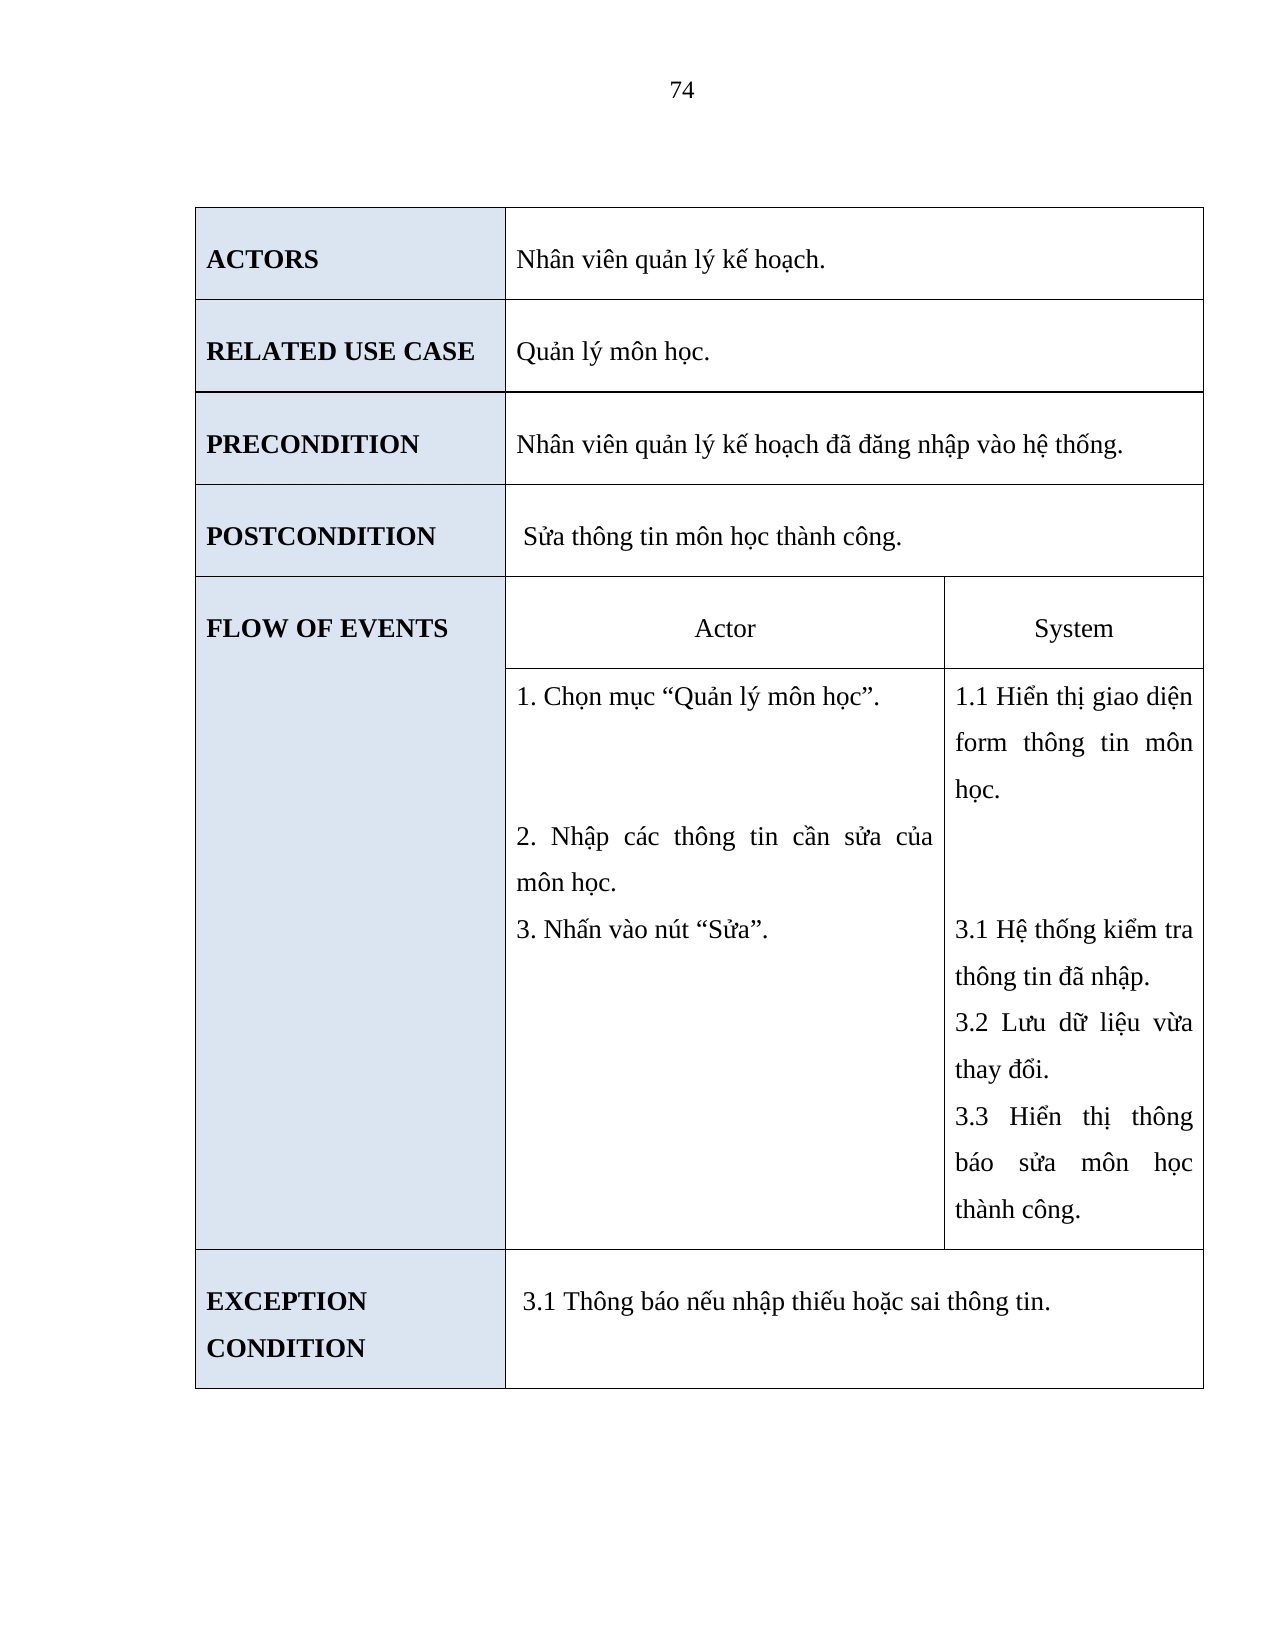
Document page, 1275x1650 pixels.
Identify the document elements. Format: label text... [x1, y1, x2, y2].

table_cell Nhân viên quản lý kế hoạch. [506, 208, 1203, 299]
table_cell POSTCONDITION [196, 485, 505, 576]
table_cell RELATED USE CASE [196, 300, 505, 391]
table_cell Nhân viên quản lý kế hoạch đã đăng nhập vào hệ thống. [506, 393, 1203, 484]
table_cell 1.1 Hiển thị giao diện form thông tin môn học. 3.1 Hệ thống kiểm tra thông tin đã nhập. 3.2 Lưu dữ liệu vừa thay đổi. 3.3 Hiển thị thông báo sửa môn học thành công. [945, 669, 1203, 1249]
table_cell Sửa thông tin môn học thành công. [506, 485, 1203, 576]
table_cell 1. Chọn mục “Quản lý môn học”. 2. Nhập các thông tin cần sửa của môn học. 3. Nhấn vào nút “Sửa”. [506, 669, 944, 1249]
table_cell FLOW OF EVENTS [196, 577, 505, 1249]
table_cell Quản lý môn học. [506, 300, 1203, 391]
table_cell ACTORS [196, 208, 505, 299]
table_cell EXCEPTION CONDITION [196, 1250, 505, 1388]
table_cell System [945, 577, 1203, 668]
table_cell Actor [506, 577, 944, 668]
table_cell 3.1 Thông báo nếu nhập thiếu hoặc sai thông tin. [506, 1250, 1203, 1388]
table_cell PRECONDITION [196, 393, 505, 484]
